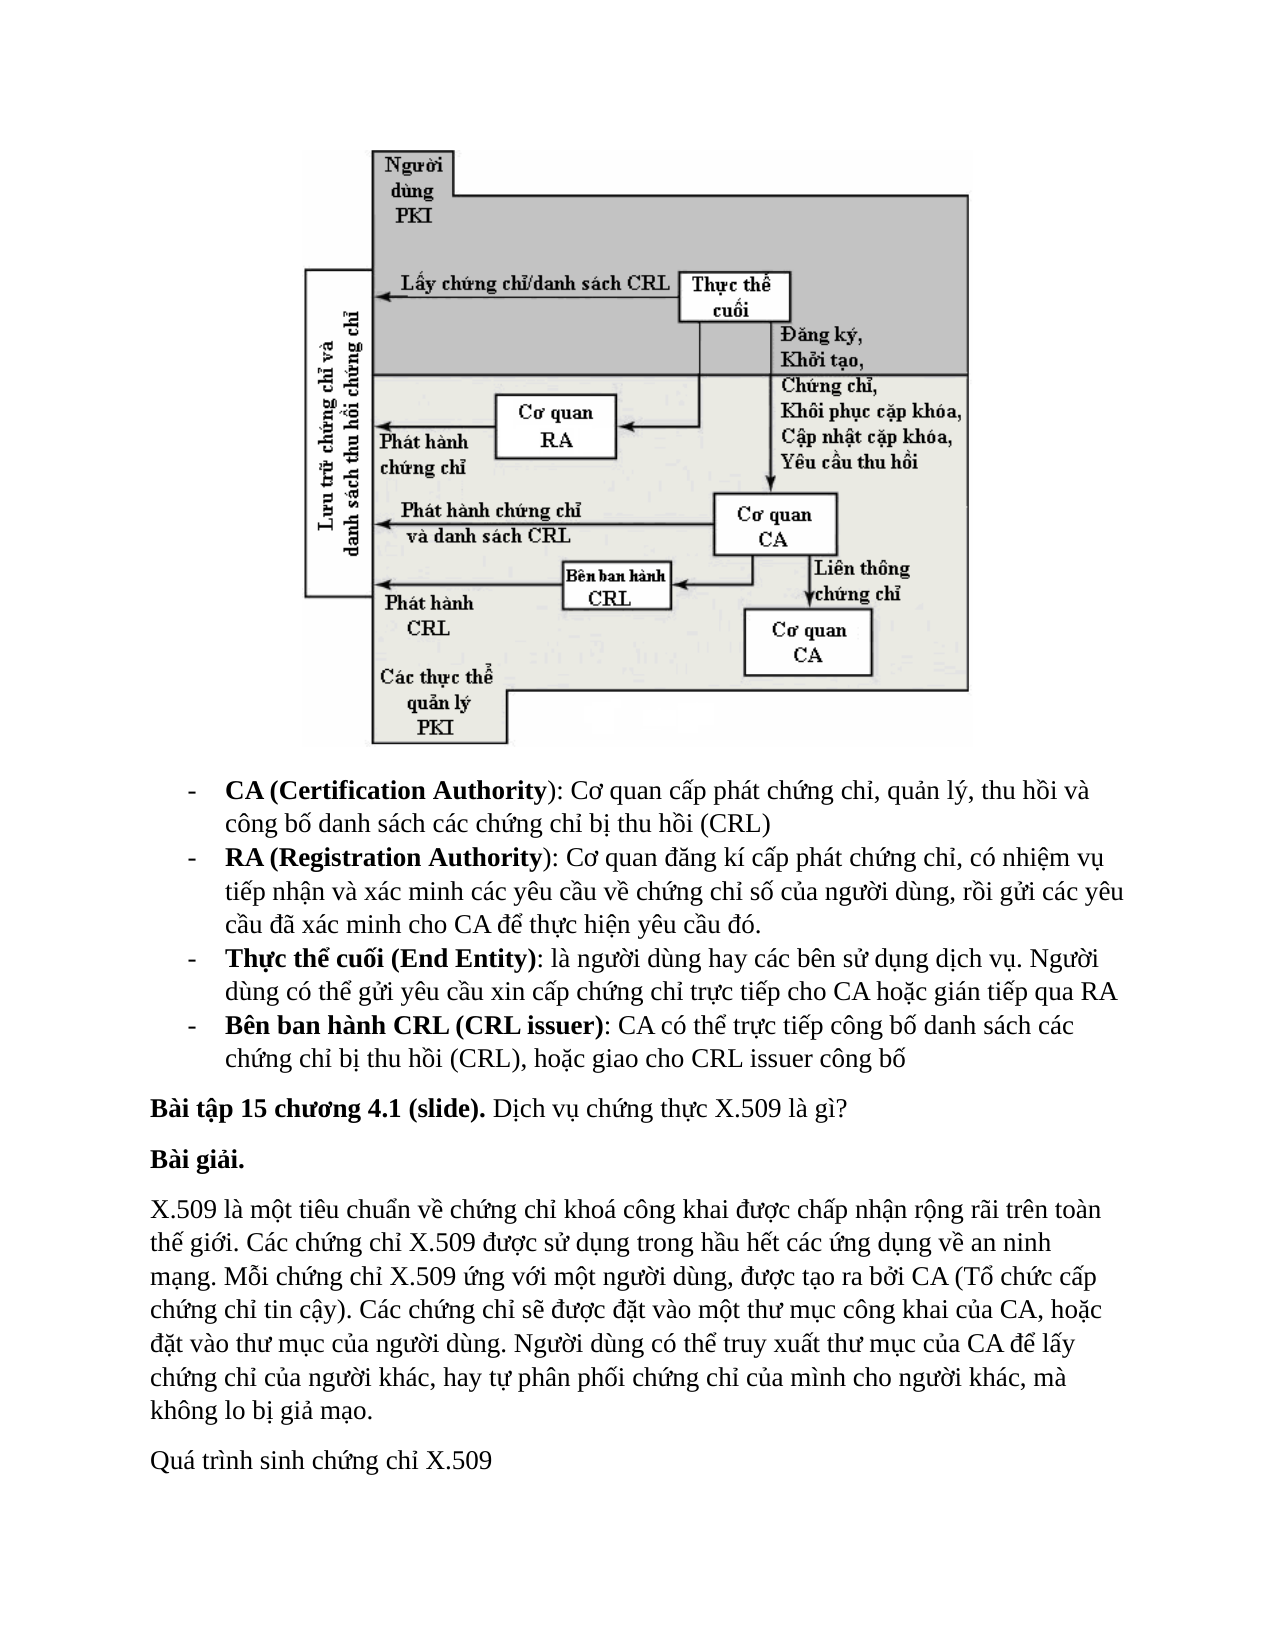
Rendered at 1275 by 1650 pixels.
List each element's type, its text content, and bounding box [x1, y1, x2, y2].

text Bài giải. [150, 1143, 1125, 1174]
text Bài tập 15 chương 4.1 (slide). Dịch vụ chứng thực X.509 là gì? [150, 1093, 1125, 1124]
list CA (Certification Authority): Cơ quan cấp phát chứng chỉ, quản lý, thu hồi và công bố danh sách các chứng chỉ bị thu hồi (CRL) [187, 774, 1125, 839]
list Bên ban hành CRL (CRL issuer): CA có thể trực tiếp công bố danh sách các chứng chỉ bị thu hồi (CRL), hoặc giao cho CRL issuer công bố [187, 1009, 1125, 1073]
list Thực thể cuối (End Entity): là người dùng hay các bên sử dụng dịch vụ. Người dùng có thể gửi yêu cầu xin cấp chứng chỉ trực tiếp cho CA hoặc gián tiếp qua RA [187, 942, 1125, 1006]
text X.509 là một tiêu chuẩn về chứng chỉ khoá công khai được chấp nhận rộng rãi trên toàn thế giới. Các chứng chỉ X.509 được sử dụng trong hầu hết các ứng dụng về an ninh mạng. Mỗi chứng chỉ X.509 ứng với một người dùng, được tạo ra bởi CA (Tổ chức cấp chứng chỉ tin cậy). Các chứng chỉ sẽ được đặt vào một thư mục công khai của CA, hoặc đặt vào thư mục của người dùng. Người dùng có thể truy xuất thư mục của CA để lấy chứng chỉ của người khác, hay tự phân phối chứng chỉ của mình cho người khác, mà không lo bị giả mạo. [150, 1193, 1125, 1425]
text Quá trình sinh chứng chỉ X.509 [150, 1444, 1125, 1476]
list RA (Registration Authority): Cơ quan đăng kí cấp phát chứng chỉ, có nhiệm vụ tiếp nhận và xác minh các yêu cầu về chứng chỉ số của người dùng, rồi gửi các yêu cầu đã xác minh cho CA để thực hiện yêu cầu đó. [187, 841, 1125, 939]
picture [302, 150, 973, 755]
